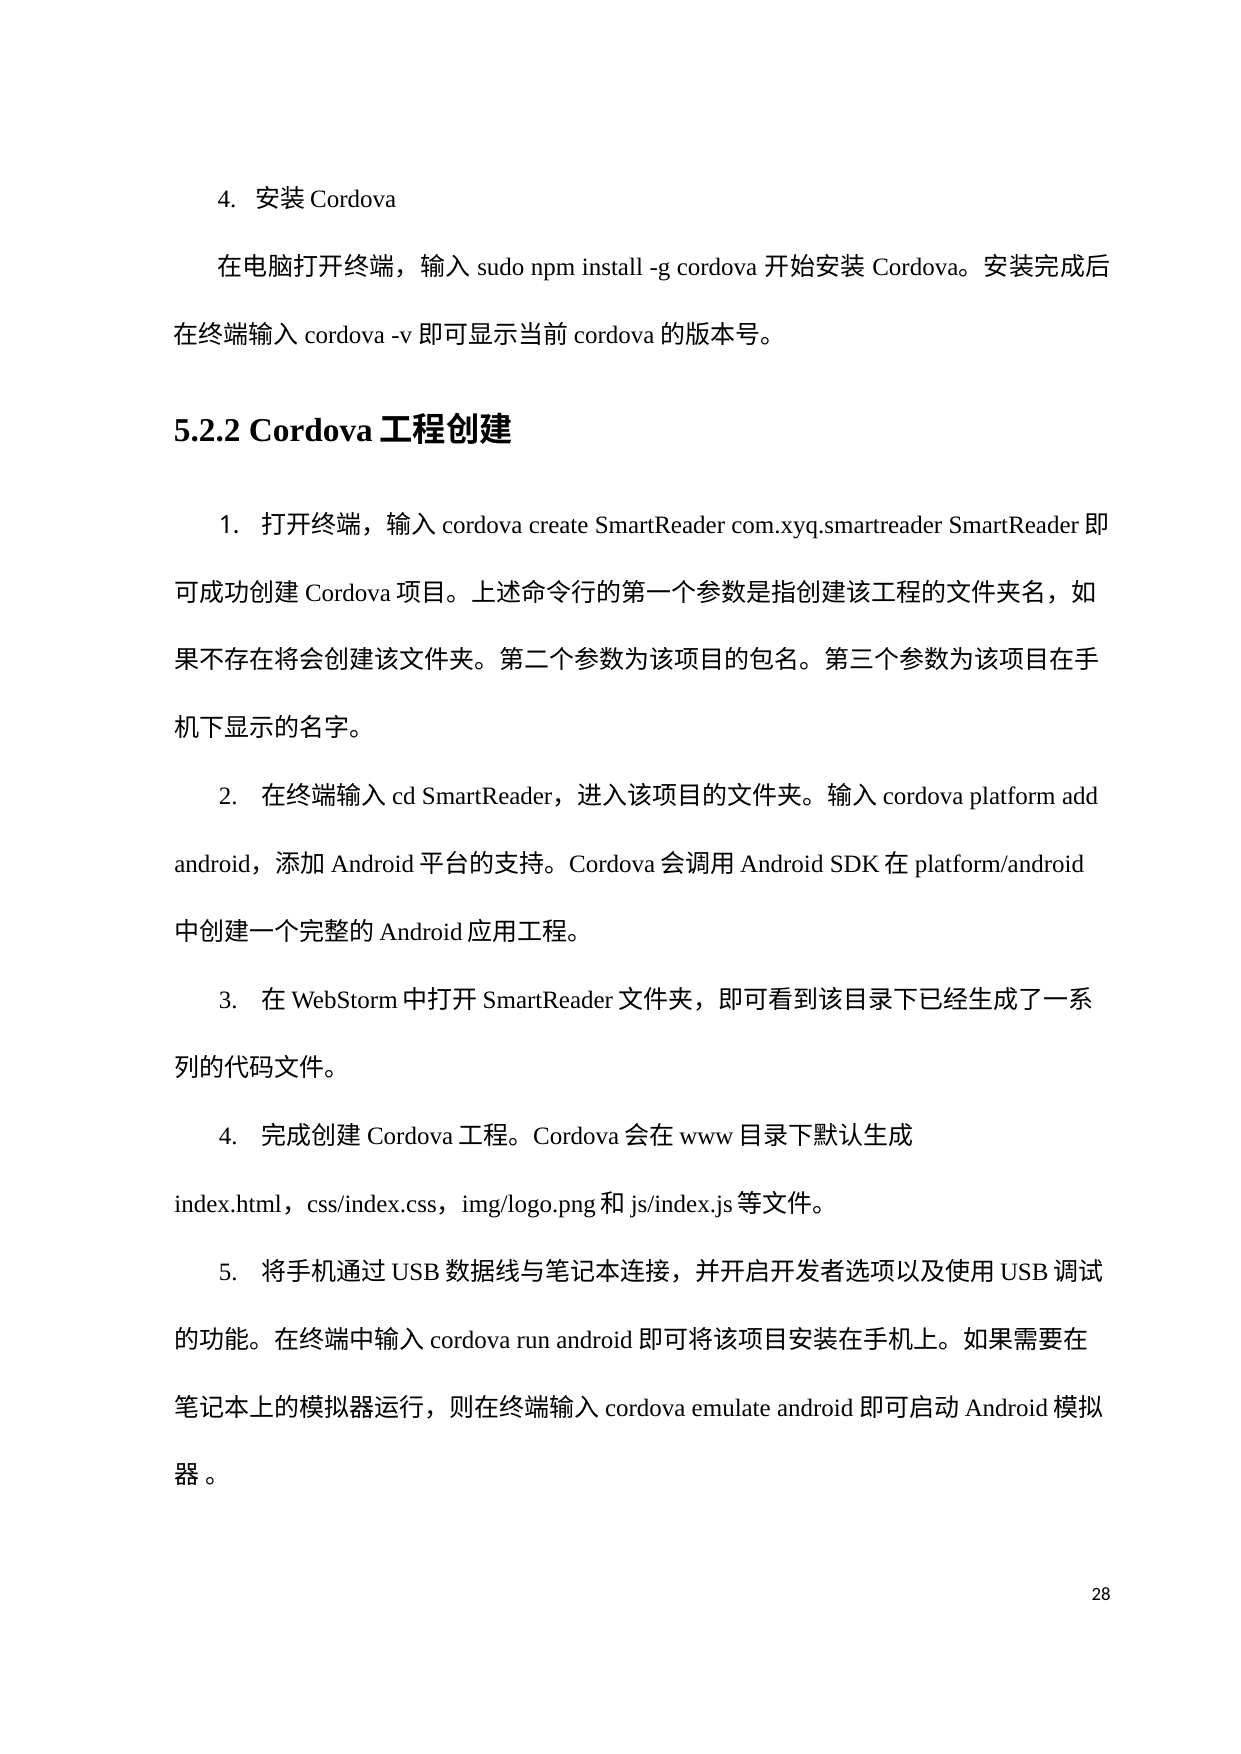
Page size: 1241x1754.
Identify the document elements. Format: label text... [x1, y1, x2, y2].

list 完成创建 Cordova工程。Cordova会在www目录下默认生成index.html，css/index.css，img/logo.png和js/index.js等文件。 [174, 1099, 1110, 1235]
list 将手机通过USB数据线与笔记本连接，并开启开发者选项以及使用USB调试的功能。在终端中输入 cordova run android 即可将该项目安装在手机上。如果需要在笔记本上的模拟器运行，则在终端输入 cordova emulate android 即可启动Android模拟器 。 [174, 1235, 1110, 1507]
list 安装Cordova [217, 162, 1110, 230]
list 在WebStorm中打开SmartReader文件夹，即可看到该目录下已经生成了一系列的代码文件。 [174, 964, 1110, 1099]
text 在电脑打开终端，输入 sudo npm install -g cordova 开始安装 Cordova。安装完成后在终端输入 cordova -v 即可显示当前 cordova 的版本号。 [174, 230, 1110, 366]
list 在终端输入 cd SmartReader，进入该项目的文件夹。输入 cordova platform add android，添加Android平台的支持。Cordova会调用Android SDK在platform/android 中创建一个完整的Android应用工程。 [174, 760, 1110, 964]
list 打开终端，输入 cordova create SmartReader com.xyq.smartreader SmartReader即可成功创建 Cordova项目。上述命令行的第一个参数是指创建该工程的文件夹名，如果不存在将会创建该文件夹。第二个参数为该项目的包名。第三个参数为该项目在手机下显示的名字。 [174, 488, 1110, 760]
subtitle Cordova工程创建 [174, 393, 1110, 461]
